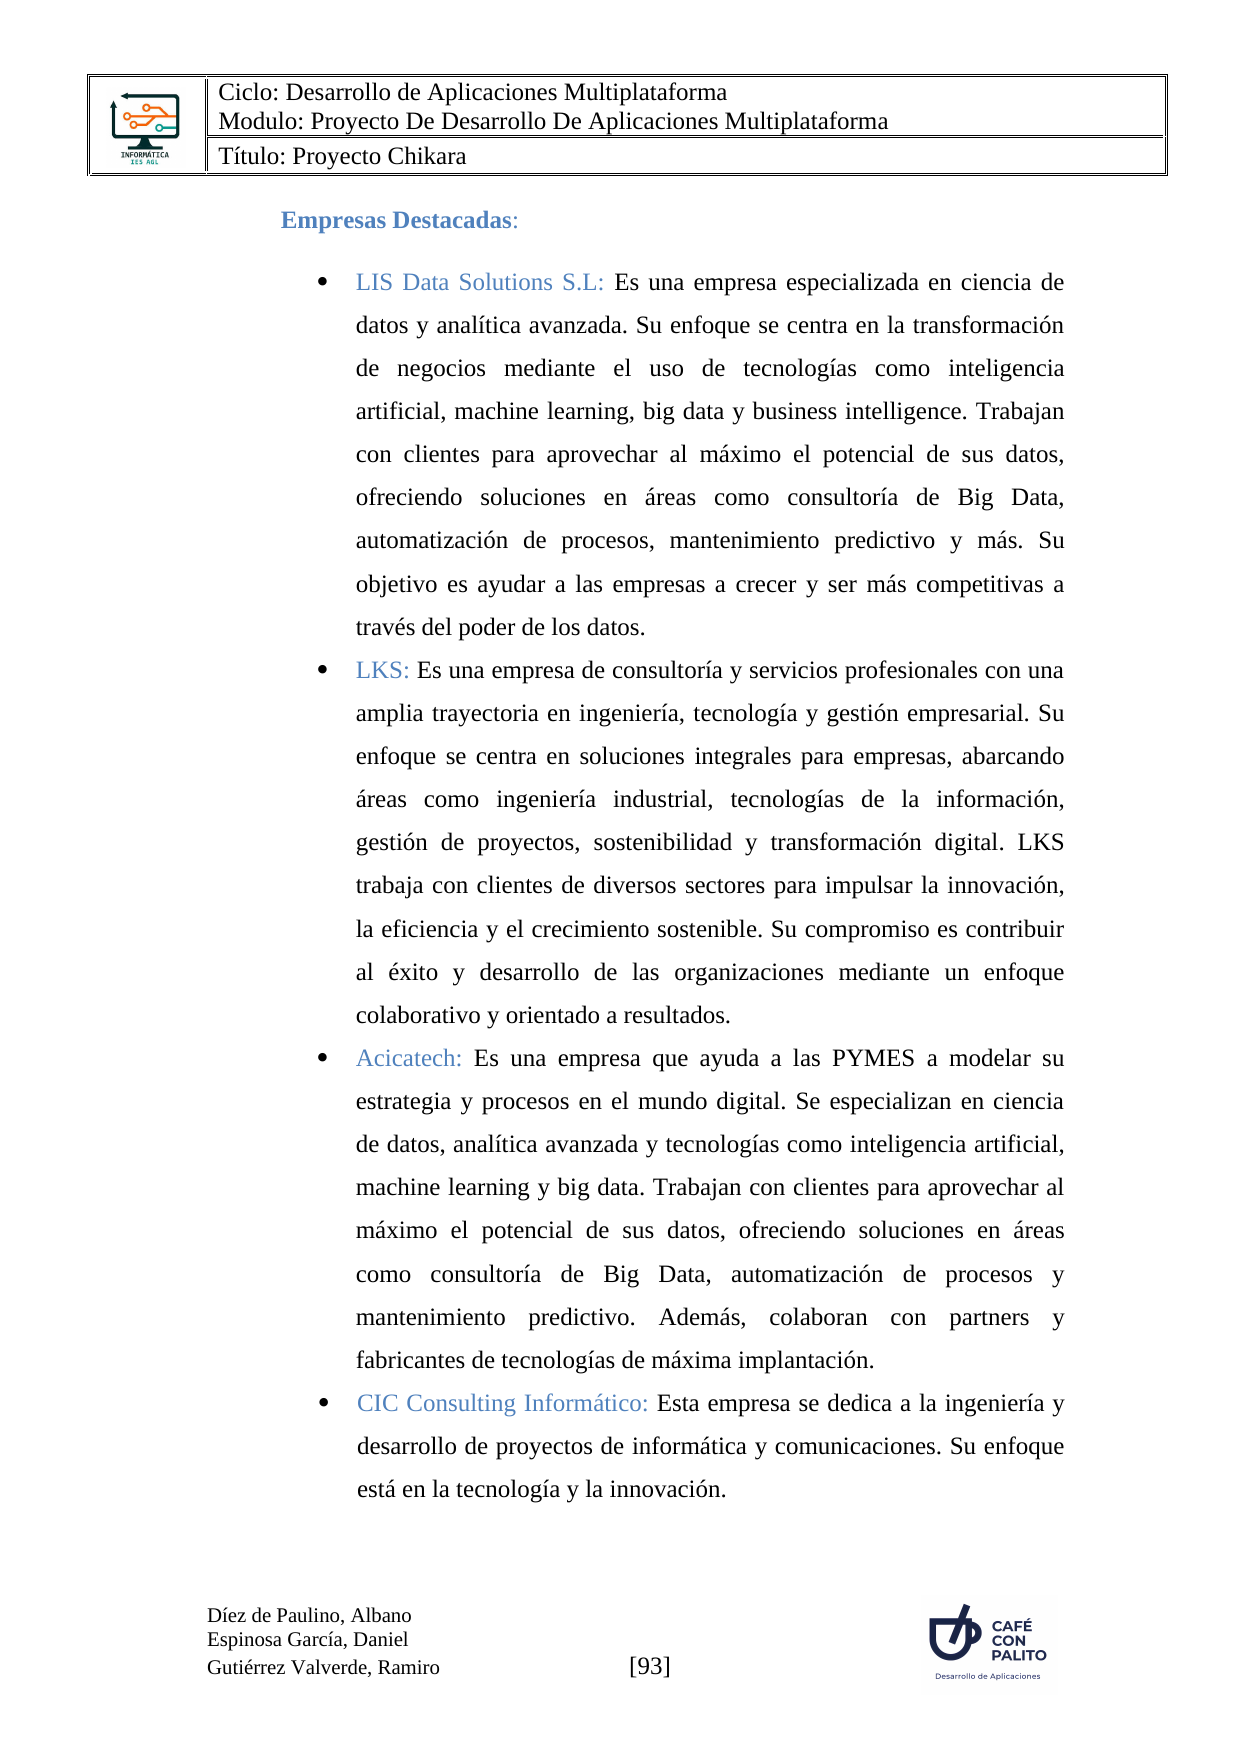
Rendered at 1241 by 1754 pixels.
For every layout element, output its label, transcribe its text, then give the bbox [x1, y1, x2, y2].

list CIC Consulting Informático: Esta empresa se dedica a la ingeniería y desarrollo de proyectos de informática y comunicaciones. Su enfoque está en la tecnología y la innovación. [319, 1388, 1065, 1503]
list LKS: Es una empresa de consultoría y servicios profesionales con una amplia trayectoria en ingeniería, tecnología y gestión empresarial. Su enfoque se centra en soluciones integrales para empresas, abarcando áreas como ingeniería industrial, tecnologías de la información, gestión de proyectos, sostenibilidad y transformación digital. LKS trabaja con clientes de diversos sectores para impulsar la innovación, la eficiencia y el crecimiento sostenible. Su compromiso es contribuir al éxito y desarrollo de las organizaciones mediante un enfoque colaborativo y orientado a resultados. [318, 655, 1065, 1029]
text Empresas Destacadas: [281, 205, 1065, 234]
picture [921, 1595, 1058, 1695]
list Acicatech: Es una empresa que ayuda a las PYMES a modelar su estrategia y procesos en el mundo digital. Se especializan en ciencia de datos, analítica avanzada y tecnologías como inteligencia artificial, machine learning y big data. Trabajan con clientes para aprovechar al máximo el potencial de sus datos, ofreciendo soluciones en áreas como consultoría de Big Data, automatización de procesos y mantenimiento predictivo. Además, colaboran con partners y fabricantes de tecnologías de máxima implantación. [318, 1043, 1065, 1374]
picture [106, 87, 186, 168]
list LIS Data Solutions S.L: Es una empresa especializada en ciencia de datos y analítica avanzada. Su enfoque se centra en la transformación de negocios mediante el uso de tecnologías como inteligencia artificial, machine learning, big data y business intelligence. Trabajan con clientes para aprovechar al máximo el potencial de sus datos, ofreciendo soluciones en áreas como consultoría de Big Data, automatización de procesos, mantenimiento predictivo y más. Su objetivo es ayudar a las empresas a crecer y ser más competitivas a través del poder de los datos. [318, 267, 1065, 641]
